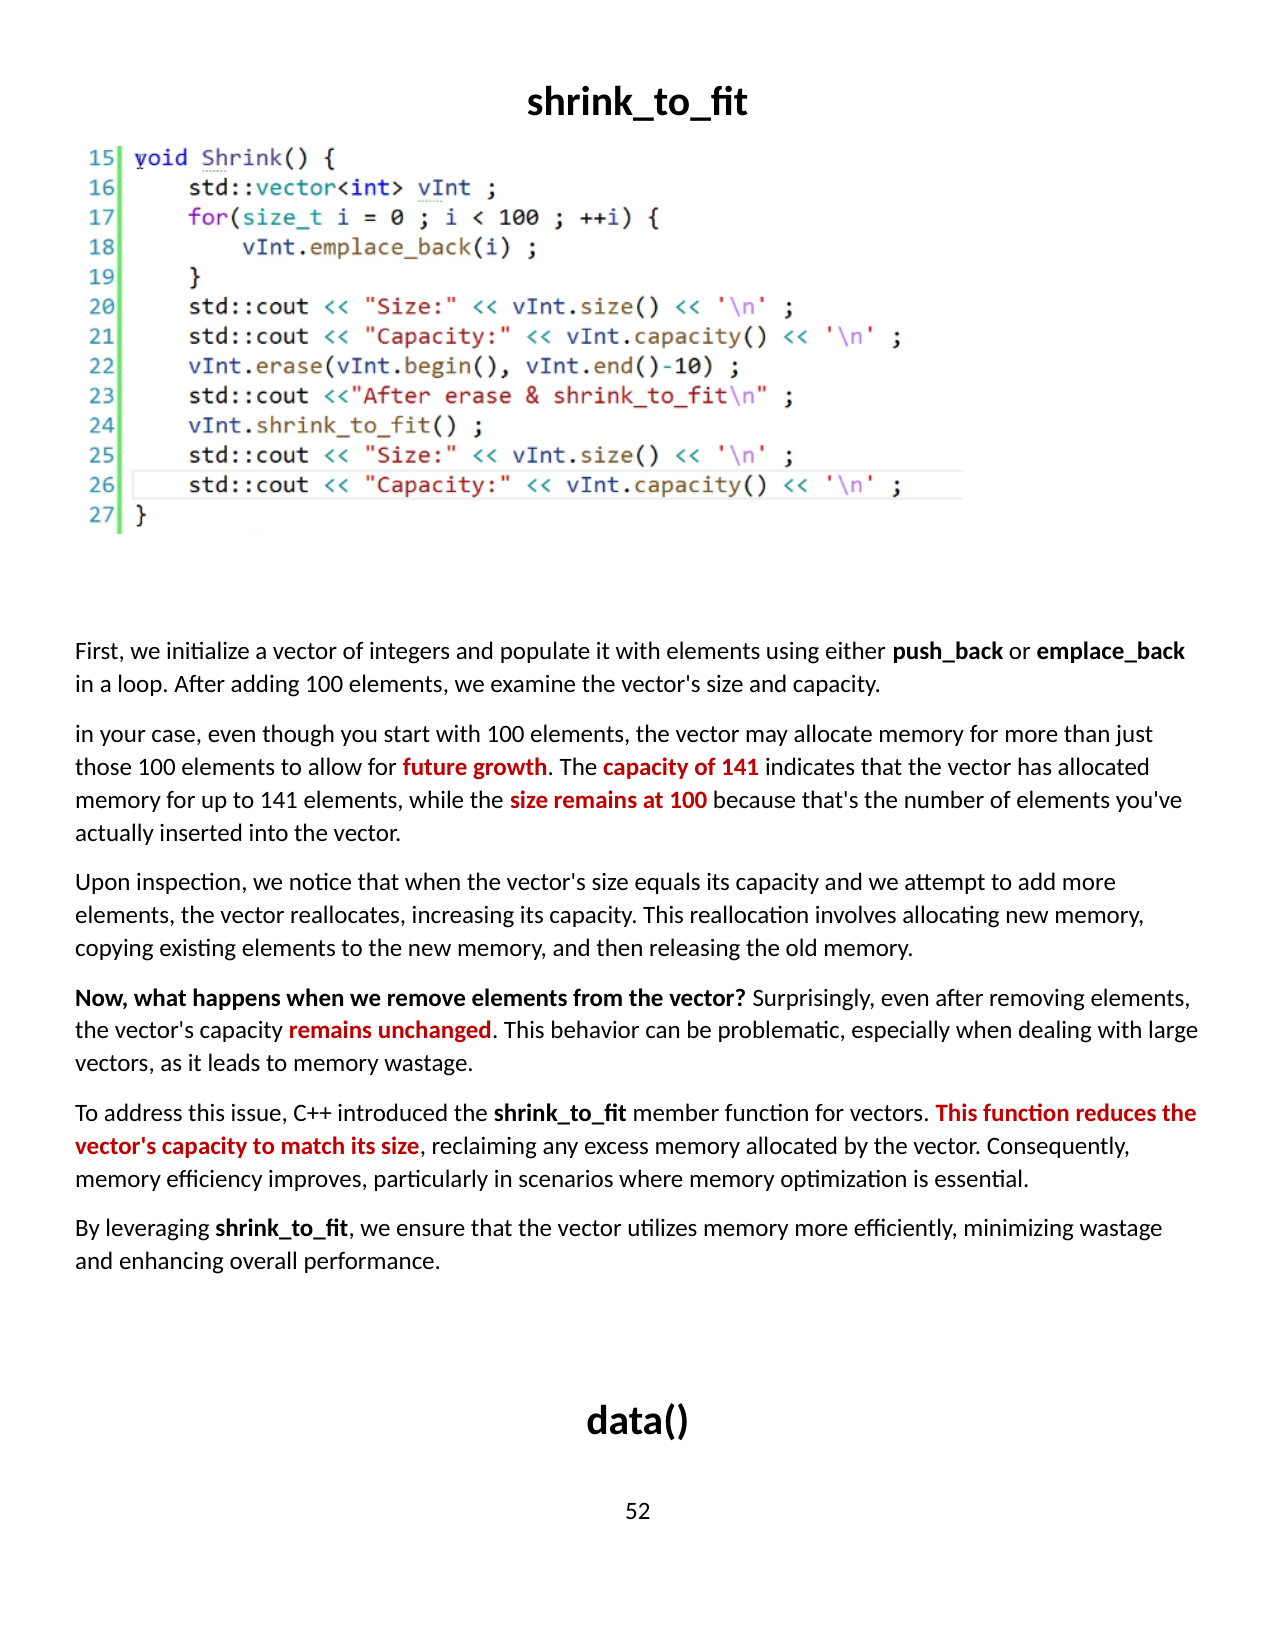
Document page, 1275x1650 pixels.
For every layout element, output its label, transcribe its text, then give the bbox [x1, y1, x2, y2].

text Now, what happens when we remove elements from the vector? Surprisingly, even after removing elements, the vector's capacity remains unchanged. This behavior can be problematic, especially when dealing with large vectors, as it leads to memory wastage. [75, 982, 1200, 1078]
text By leveraging shrink_to_fit, we ensure that the vector utilizes memory more efficiently, minimizing wastage and enhancing overall performance. [75, 1212, 1200, 1276]
text in your case, even though you start with 100 elements, the vector may allocate memory for more than just those 100 elements to allow for future growth. The capacity of 141 indicates that the vector has allocated memory for up to 141 elements, while the size remains at 100 because that's the number of elements you've actually inserted into the vector. [75, 718, 1200, 847]
text Upon inspection, we notice that when the vector's size equals its capacity and we attempt to add more elements, the vector reallocates, increasing its capacity. This reallocation involves allocating new memory, copying existing elements to the new memory, and then releasing the old memory. [75, 866, 1200, 963]
picture [75, 146, 964, 534]
text First, we initialize a vector of integers and populate it with elements using either push_back or emplace_back in a loop. After adding 100 elements, we examine the vector's size and capacity. [75, 635, 1200, 699]
subtitle shrink_to_fit [75, 75, 1200, 126]
text To address this issue, C++ introduced the shrink_to_fit member function for vectors. This function reduces the vector's capacity to match its size, reclaiming any excess memory allocated by the vector. Consequently, memory efficiency improves, particularly in scenarios where memory optimization is essential. [75, 1097, 1200, 1193]
subtitle data() [75, 1394, 1200, 1445]
